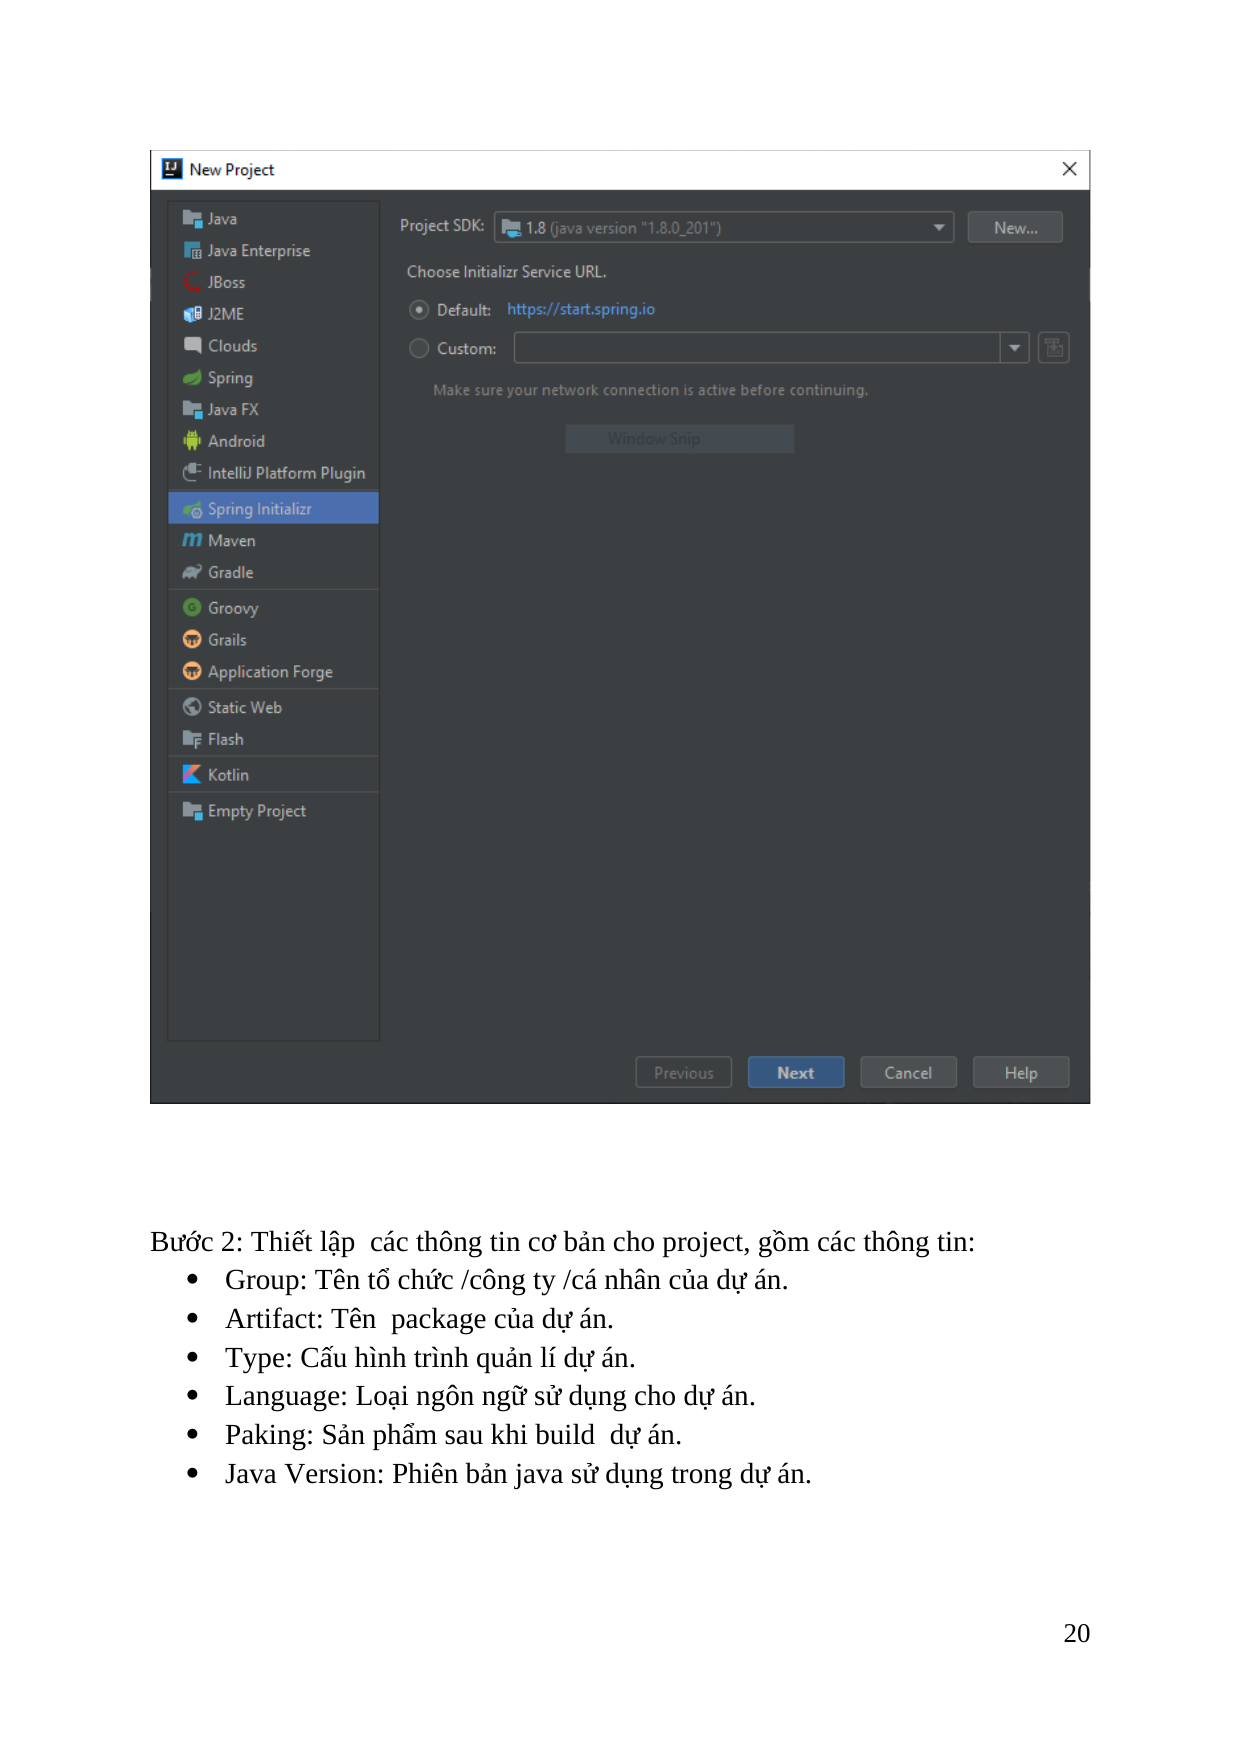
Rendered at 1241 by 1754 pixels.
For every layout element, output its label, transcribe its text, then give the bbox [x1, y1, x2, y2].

list Group: Tên tổ chức /công ty /cá nhân của dự án. [187, 1262, 1090, 1296]
text Bước 2: Thiết lập các thông tin cơ bản cho project, gồm các thông tin: [150, 1224, 1090, 1257]
list Artifact: Tên package của dự án. [187, 1301, 1090, 1335]
list Java Version: Phiên bản java sử dụng trong dự án. [187, 1456, 1090, 1489]
picture [150, 150, 1091, 1104]
list Type: Cấu hình trình quản lí dự án. [187, 1340, 1090, 1373]
list Paking: Sản phẩm sau khi build dự án. [187, 1417, 1090, 1451]
list Language: Loại ngôn ngữ sử dụng cho dự án. [187, 1378, 1090, 1412]
